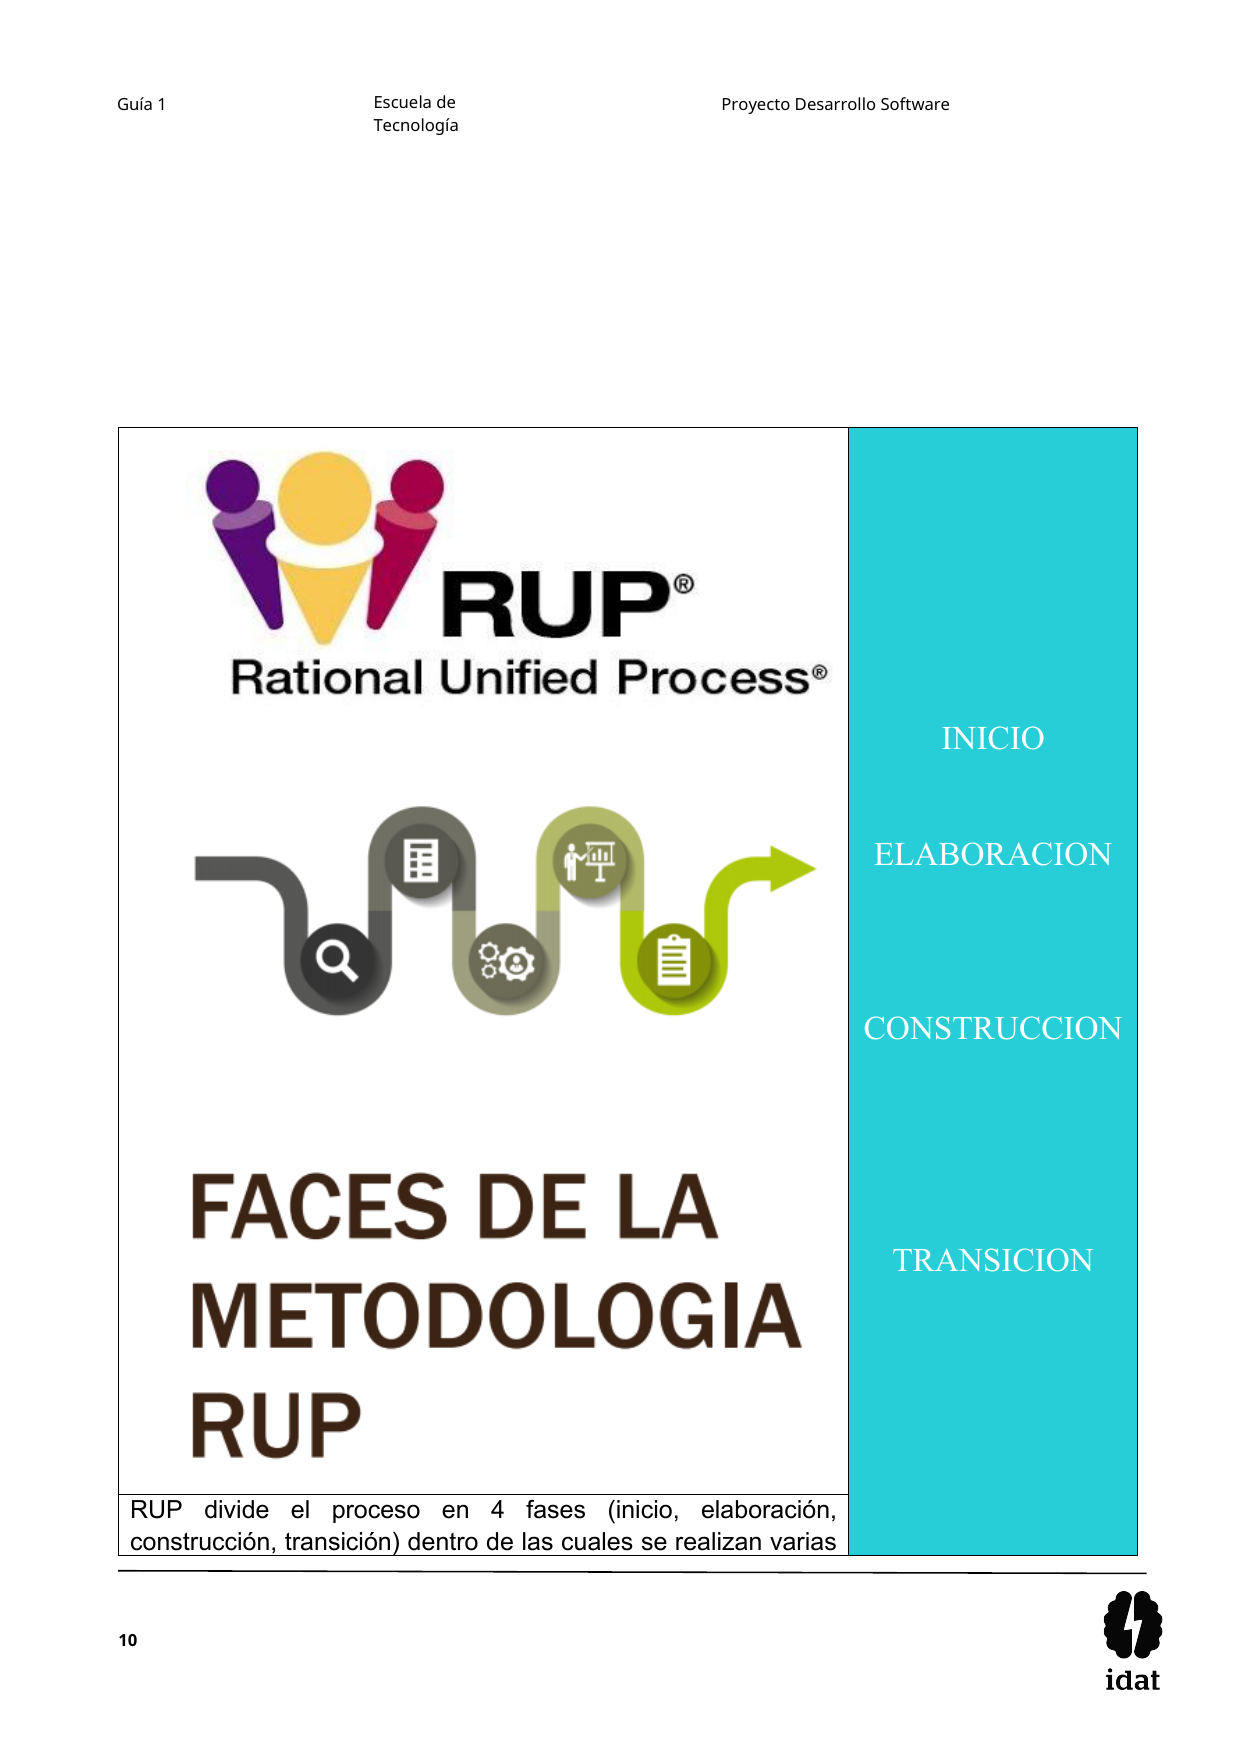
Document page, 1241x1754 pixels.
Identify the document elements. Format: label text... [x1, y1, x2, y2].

picture [129, 428, 838, 1476]
picture [1103, 1591, 1163, 1690]
table_header INICIO ELABORACION CONSTRUCCION TRANSICION [849, 428, 1137, 1555]
table_header [119, 428, 848, 1494]
